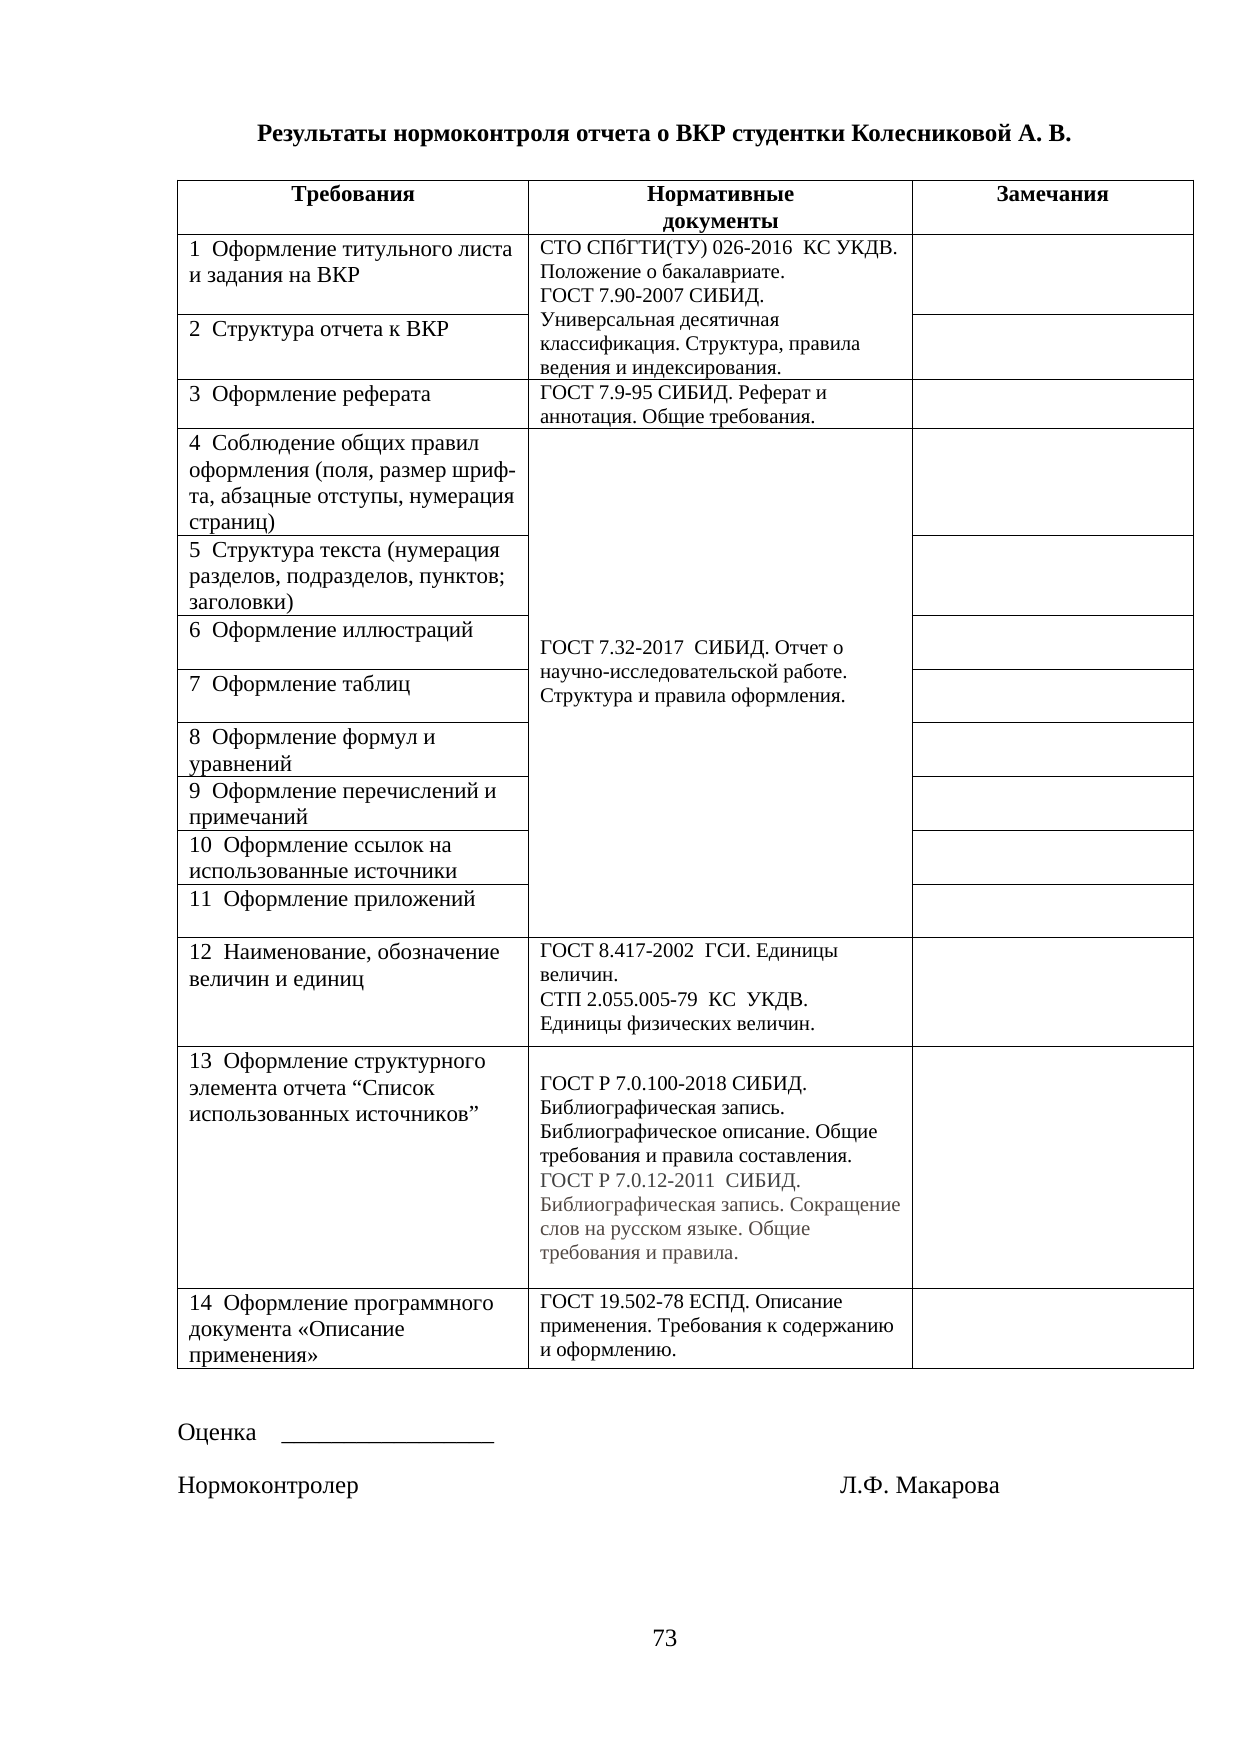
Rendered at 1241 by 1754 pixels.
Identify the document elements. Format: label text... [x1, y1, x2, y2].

table_cell 12 Наименование, обозначение величин и единиц [178, 938, 528, 1046]
table_cell 2 Структура отчета к ВКР [178, 315, 528, 379]
text Оценка _________________ [177, 1417, 1152, 1446]
table_cell 4 Соблюдение общих правил оформления (поля, размер шриф-та, абзацные отступы, нумерация страниц) [178, 429, 528, 535]
table_cell [913, 429, 1193, 535]
table_cell [913, 670, 1193, 722]
table_cell СТО СПбГТИ(ТУ) 026-2016 КС УКДВ. Положение о бакалавриате. ГОСТ 7.90-2007 СИБИД. Универсальная десятичная классификация. Структура, правила ведения и индексирования. [529, 235, 912, 379]
table_cell [913, 831, 1193, 883]
text Результаты нормоконтроля отчета о ВКР студентки Колесниковой А. В. [177, 118, 1152, 147]
table_cell ГОСТ Р 7.0.100-2018 СИБИД. Библиографическая запись. Библиографическое описание. Общие требования и правила составления. ГОСТ Р 7.0.12-2011 СИБИД. Библиографическая запись. Сокращение слов на русском языке. Общие требования и правила. [529, 1047, 912, 1288]
table_cell [913, 315, 1193, 379]
table_cell ГОСТ 7.9-95 СИБИД. Реферат и аннотация. Общие требования. [529, 380, 912, 428]
table_header Нормативные документы [529, 181, 912, 234]
table_cell [913, 235, 1193, 314]
table_cell 14 Оформление программного документа «Описание применения» [178, 1289, 528, 1368]
table_cell [913, 938, 1193, 1046]
table_cell [913, 1047, 1193, 1288]
table_cell [913, 777, 1193, 830]
table_cell 13 Оформление структурного элемента отчета “Список использованных источников” [178, 1047, 528, 1288]
table_cell [913, 536, 1193, 615]
table_cell 8 Оформление формул и уравнений [178, 723, 528, 776]
table_header Требования [178, 181, 528, 234]
table_cell [913, 885, 1193, 937]
table_cell 3 Оформление реферата [178, 380, 528, 428]
table_cell [913, 1289, 1193, 1368]
table_cell ГОСТ 8.417-2002 ГСИ. Единицы величин. СТП 2.055.005-79 КС УКДВ. Единицы физических величин. [529, 938, 912, 1046]
table_cell 6 Оформление иллюстраций [178, 616, 528, 668]
table_cell ГОСТ 7.32-2017 СИБИД. Отчет о научно-исследовательской работе. Структура и правила оформления. [529, 429, 912, 937]
table_cell 7 Оформление таблиц [178, 670, 528, 722]
table_header Замечания [913, 181, 1193, 234]
table_cell 9 Оформление перечислений и примечаний [178, 777, 528, 830]
table_cell ГОСТ 19.502-78 ЕСПД. Описание применения. Требования к содержанию и оформлению. [529, 1289, 912, 1368]
table_cell [913, 616, 1193, 668]
table_cell 1 Оформление титульного листа и задания на ВКР [178, 235, 528, 314]
table_cell [913, 723, 1193, 776]
table_cell [913, 380, 1193, 428]
table_cell 5 Структура текста (нумерация разделов, подразделов, пунктов; заголовки) [178, 536, 528, 615]
table_cell 10 Оформление ссылок на использованные источники [178, 831, 528, 883]
text Нормоконтролер Л.Ф. Макарова [177, 1470, 1152, 1498]
table_cell 11 Оформление приложений [178, 885, 528, 937]
